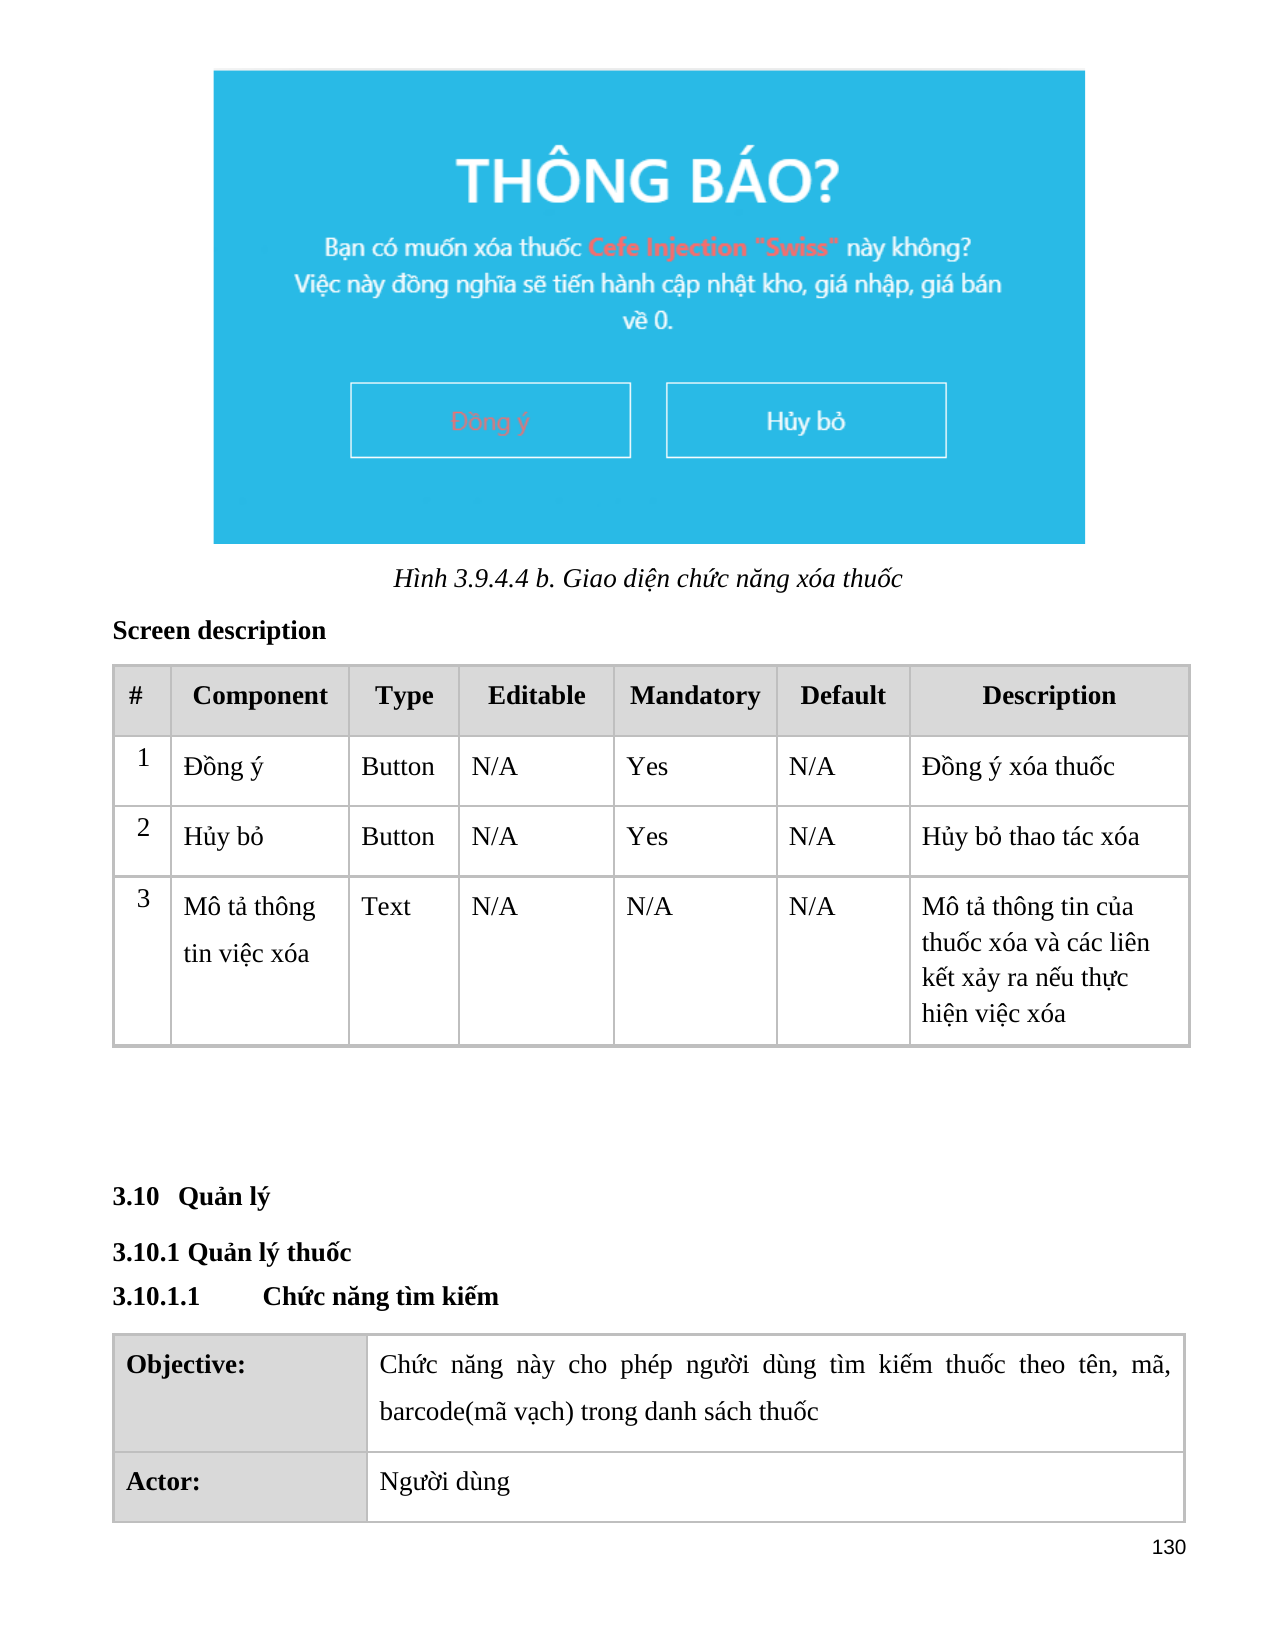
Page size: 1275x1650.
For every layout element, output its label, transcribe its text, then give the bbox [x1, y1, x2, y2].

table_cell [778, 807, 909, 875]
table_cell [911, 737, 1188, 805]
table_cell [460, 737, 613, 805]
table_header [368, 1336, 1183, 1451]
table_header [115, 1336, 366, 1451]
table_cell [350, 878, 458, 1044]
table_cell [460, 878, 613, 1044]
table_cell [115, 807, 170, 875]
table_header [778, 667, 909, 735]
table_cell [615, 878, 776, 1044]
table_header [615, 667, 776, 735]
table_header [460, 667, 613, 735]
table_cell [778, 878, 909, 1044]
text Hình 3.9.4.4 c. Giao diện chức năng xóa thuốc [112, 562, 1186, 593]
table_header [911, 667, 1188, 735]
subtitle Quản lý thuốc [112, 1236, 1186, 1267]
subtitle Quản lý [112, 1180, 1186, 1211]
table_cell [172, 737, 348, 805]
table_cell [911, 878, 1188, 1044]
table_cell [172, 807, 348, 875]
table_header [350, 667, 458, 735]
subtitle Chức năng tìm kiếm [112, 1280, 1186, 1311]
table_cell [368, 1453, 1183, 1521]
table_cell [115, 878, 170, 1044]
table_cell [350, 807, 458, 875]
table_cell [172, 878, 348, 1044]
picture [213, 68, 1085, 544]
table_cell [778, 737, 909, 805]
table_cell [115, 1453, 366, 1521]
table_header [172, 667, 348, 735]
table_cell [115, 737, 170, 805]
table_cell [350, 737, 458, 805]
text Screen description [112, 614, 1186, 645]
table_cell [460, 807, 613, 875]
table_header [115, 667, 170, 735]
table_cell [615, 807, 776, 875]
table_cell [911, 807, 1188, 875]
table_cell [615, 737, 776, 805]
